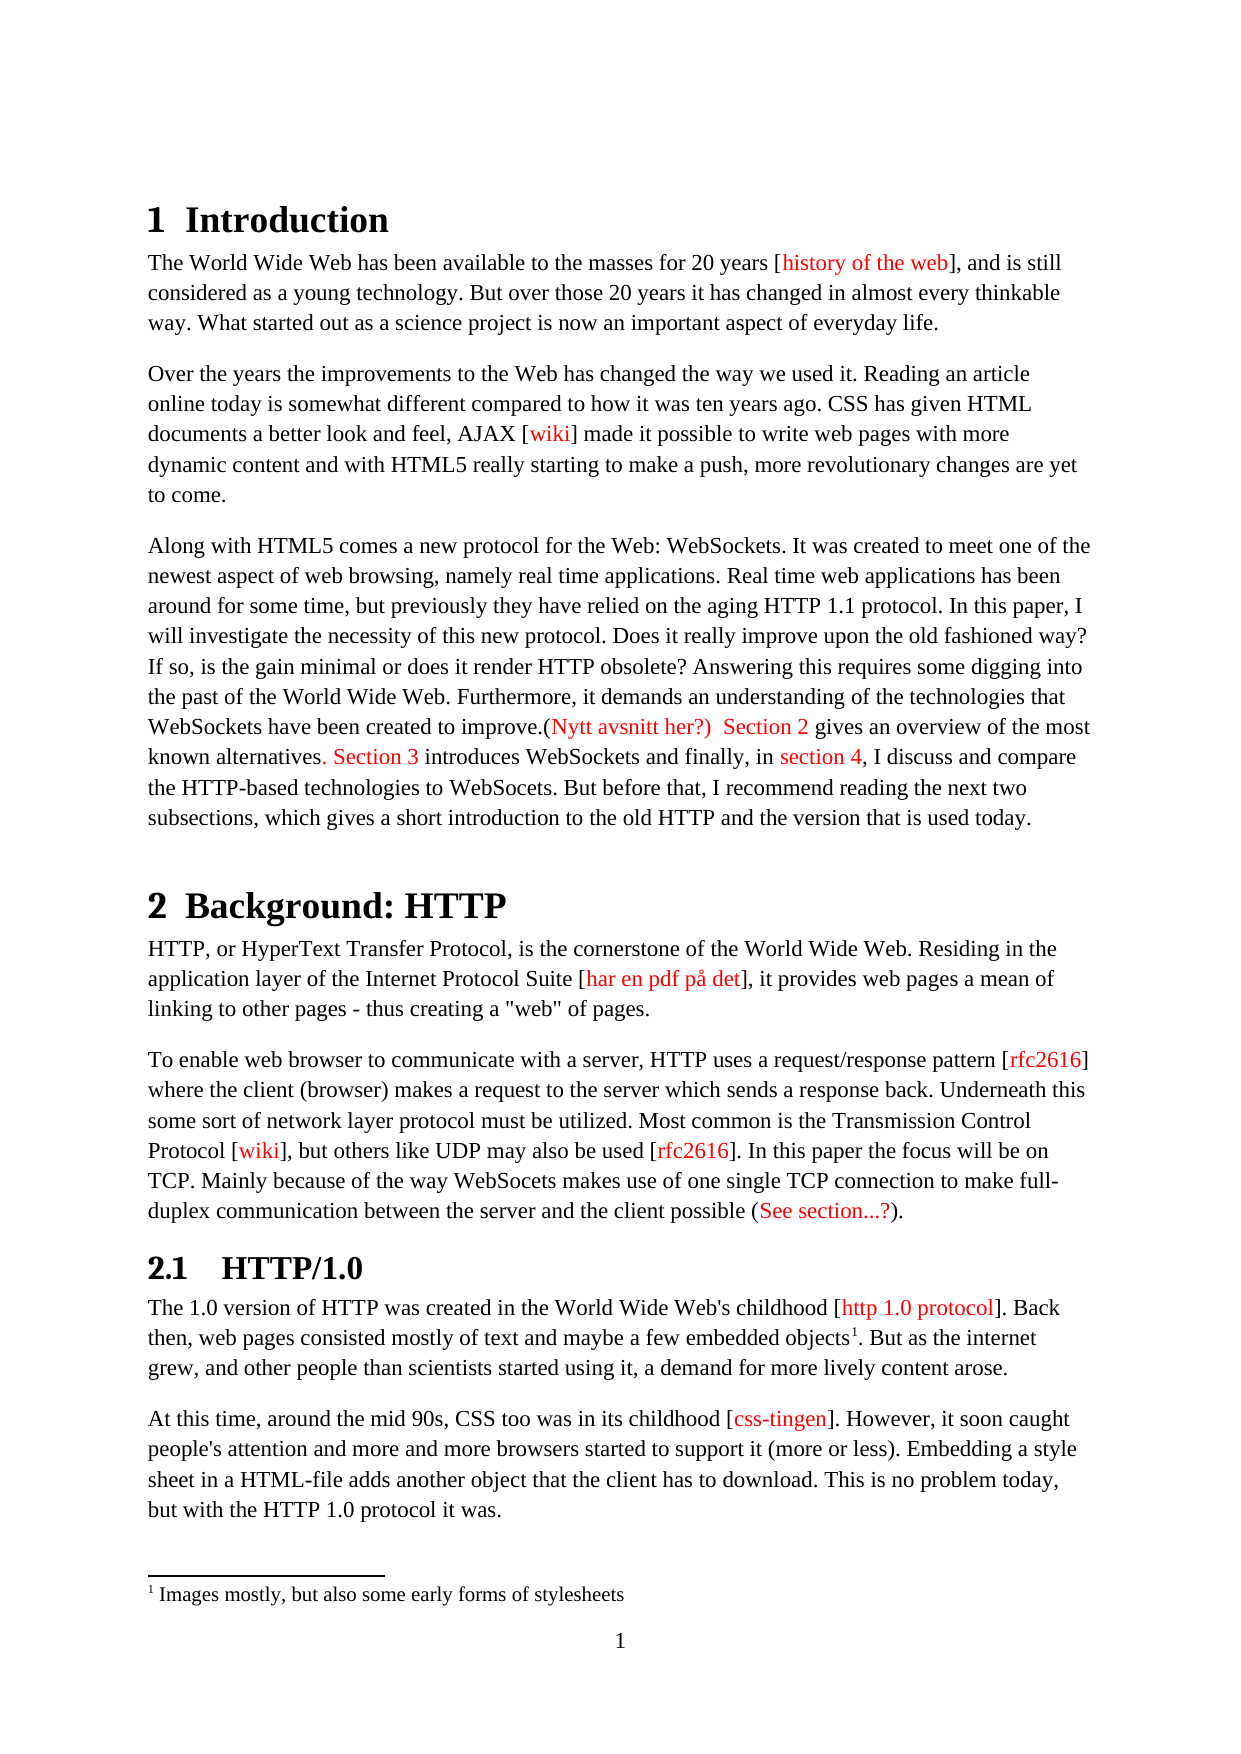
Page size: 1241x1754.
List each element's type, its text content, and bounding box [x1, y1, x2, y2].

text Over the years the improvements to the Web has changed the way we used it. Reading an article online today is somewhat different compared to how it was ten years ago. CSS has given HTML documents a better look and feel, AJAX [wiki] made it possible to write web pages with more dynamic content and with HTML5 really starting to make a push, more revolutionary changes are yet to come. [148, 360, 1093, 507]
text The World Wide Web has been available to the masses for 20 years [history of the web], and is still considered as a young technology. But over those 20 years it has changed in almost every thinkable way. What started out as a science project is now an important aspect of everyday life. [148, 248, 1093, 335]
text To enable web browser to communicate with a server, HTTP uses a request/response pattern [rfc2616] where the client (browser) makes a request to the server which sends a response back. Underneath this some sort of network layer protocol must be utilized. Most common is the Transmission Control Protocol [wiki], but others like UDP may also be used [rfc2616]. In this paper the focus will be on TCP. Mainly because of the way WebSocets makes use of one single TCP connection to make full-duplex communication between the server and the client possible (See section...?). [148, 1046, 1093, 1224]
subtitle HTTP/1.0 [148, 1248, 1093, 1288]
subtitle Introduction [148, 198, 1093, 242]
text Along with HTML5 comes a new protocol for the Web: WebSockets. It was created to meet one of the newest aspect of web browsing, namely real time applications. Real time web applications has been around for some time, but previously they have relied on the aging HTTP 1.1 protocol. In this paper, I will investigate the necessity of this new protocol. Does it really improve upon the old fashioned way? If so, is the gain minimal or does it render HTTP obsolete? Answering this requires some digging into the past of the World Wide Web. Furthermore, it demands an understanding of the technologies that WebSockets have been created to improve.(Nytt avsnitt her?) Section 2 gives an overview of the most known alternatives. Section 3 introduces WebSockets and finally, in section 4, I discuss and compare the HTTP-based technologies to WebSocets. But before that, I recommend reading the next two subsections, which gives a short introduction to the old HTTP and the version that is used today. [148, 532, 1093, 830]
text At this time, around the mid 90s, CSS too was in its childhood [css-tingen]. However, it soon caught people's attention and more and more browsers started to support it (more or less). Embedding a style sheet in a HTML-file adds another object that the client has to download. This is no problem today, but with the HTTP 1.0 protocol it was. [148, 1405, 1093, 1522]
subtitle Background: HTTP [148, 884, 1093, 928]
text The 1.0 version of HTTP was created in the World Wide Web's childhood [http 1.0 protocol]. Back then, web pages consisted mostly of text and maybe a few embedded objects. But as the internet grew, and other people than scientists started using it, a demand for more lively content arose. [148, 1294, 1093, 1381]
text HTTP, or HyperText Transfer Protocol, is the cornerstone of the World Wide Web. Residing in the application layer of the Internet Protocol Suite [har en pdf på det], it provides web pages a mean of linking to other pages - thus creating a "web" of pages. [148, 935, 1093, 1022]
